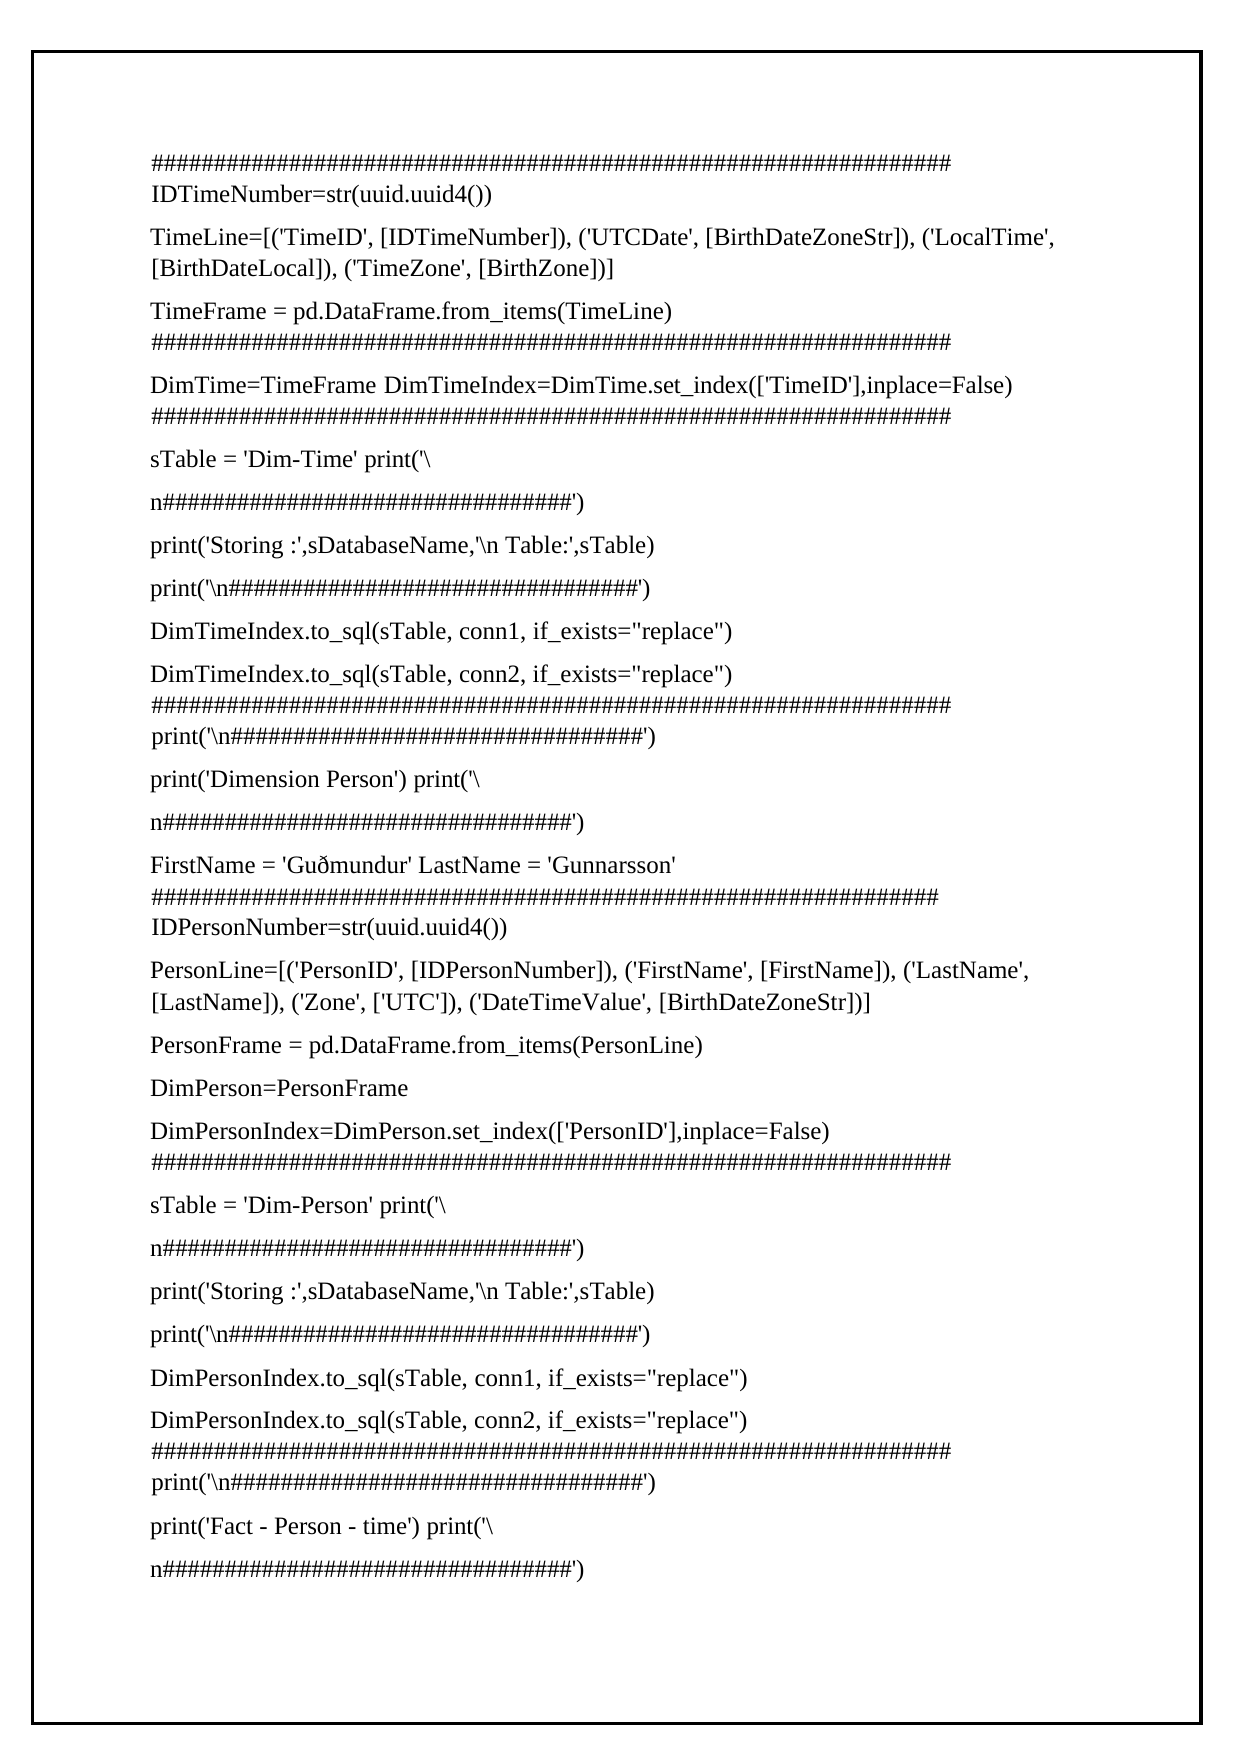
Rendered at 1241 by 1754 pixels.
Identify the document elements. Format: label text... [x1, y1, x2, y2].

text FirstName = 'Guðmundur' LastName = 'Gunnarsson' ############################################################### [150, 851, 940, 910]
text ################################################################ [151, 148, 1199, 177]
text DimTimeIndex.to_sql(sTable, conn1, if_exists="replace") [150, 616, 1199, 645]
text DimTime=TimeFrame DimTimeIndex=DimTime.set_index(['TimeID'],inplace=False) ################################################################ [150, 370, 1199, 430]
text TimeLine=[('TimeID', [IDTimeNumber]), ('UTCDate', [BirthDateZoneStr]), ('LocalTime', [BirthDateLocal]), ('TimeZone', [BirthZone])] [150, 222, 1057, 282]
text PersonLine=[('PersonID', [IDPersonNumber]), ('FirstName', [FirstName]), ('LastName', [LastName]), ('Zone', ['UTC']), ('DateTimeValue', [BirthDateZoneStr])] [150, 956, 1065, 1015]
text print('Storing :',sDatabaseName,'\n Table:',sTable) print('\n#################################') [150, 1276, 654, 1348]
text PersonFrame = pd.DataFrame.from_items(PersonLine) DimPerson=PersonFrame [150, 1030, 703, 1102]
text TimeFrame = pd.DataFrame.from_items(TimeLine) ################################################################ [150, 296, 953, 356]
text sTable = 'Dim-Time' print('\n#################################') [150, 444, 722, 516]
text sTable = 'Dim-Person' print('\n#################################') [150, 1190, 722, 1262]
text DimPersonIndex.to_sql(sTable, conn2, if_exists="replace") ################################################################ print('\n#################################') [150, 1405, 953, 1496]
text print('Fact - Person - time') print('\n#################################') [150, 1511, 722, 1583]
text print('Dimension Person') print('\n#################################') [150, 764, 722, 836]
text DimPersonIndex=DimPerson.set_index(['PersonID'],inplace=False) ################################################################ [150, 1116, 953, 1176]
text DimPersonIndex.to_sql(sTable, conn1, if_exists="replace") [150, 1363, 1199, 1391]
text DimTimeIndex.to_sql(sTable, conn2, if_exists="replace") ################################################################ print('\n#################################') [150, 659, 953, 750]
text IDPersonNumber=str(uuid.uuid4()) [151, 913, 1199, 941]
text IDTimeNumber=str(uuid.uuid4()) [151, 179, 1199, 207]
text print('Storing :',sDatabaseName,'\n Table:',sTable) print('\n#################################') [150, 530, 654, 602]
